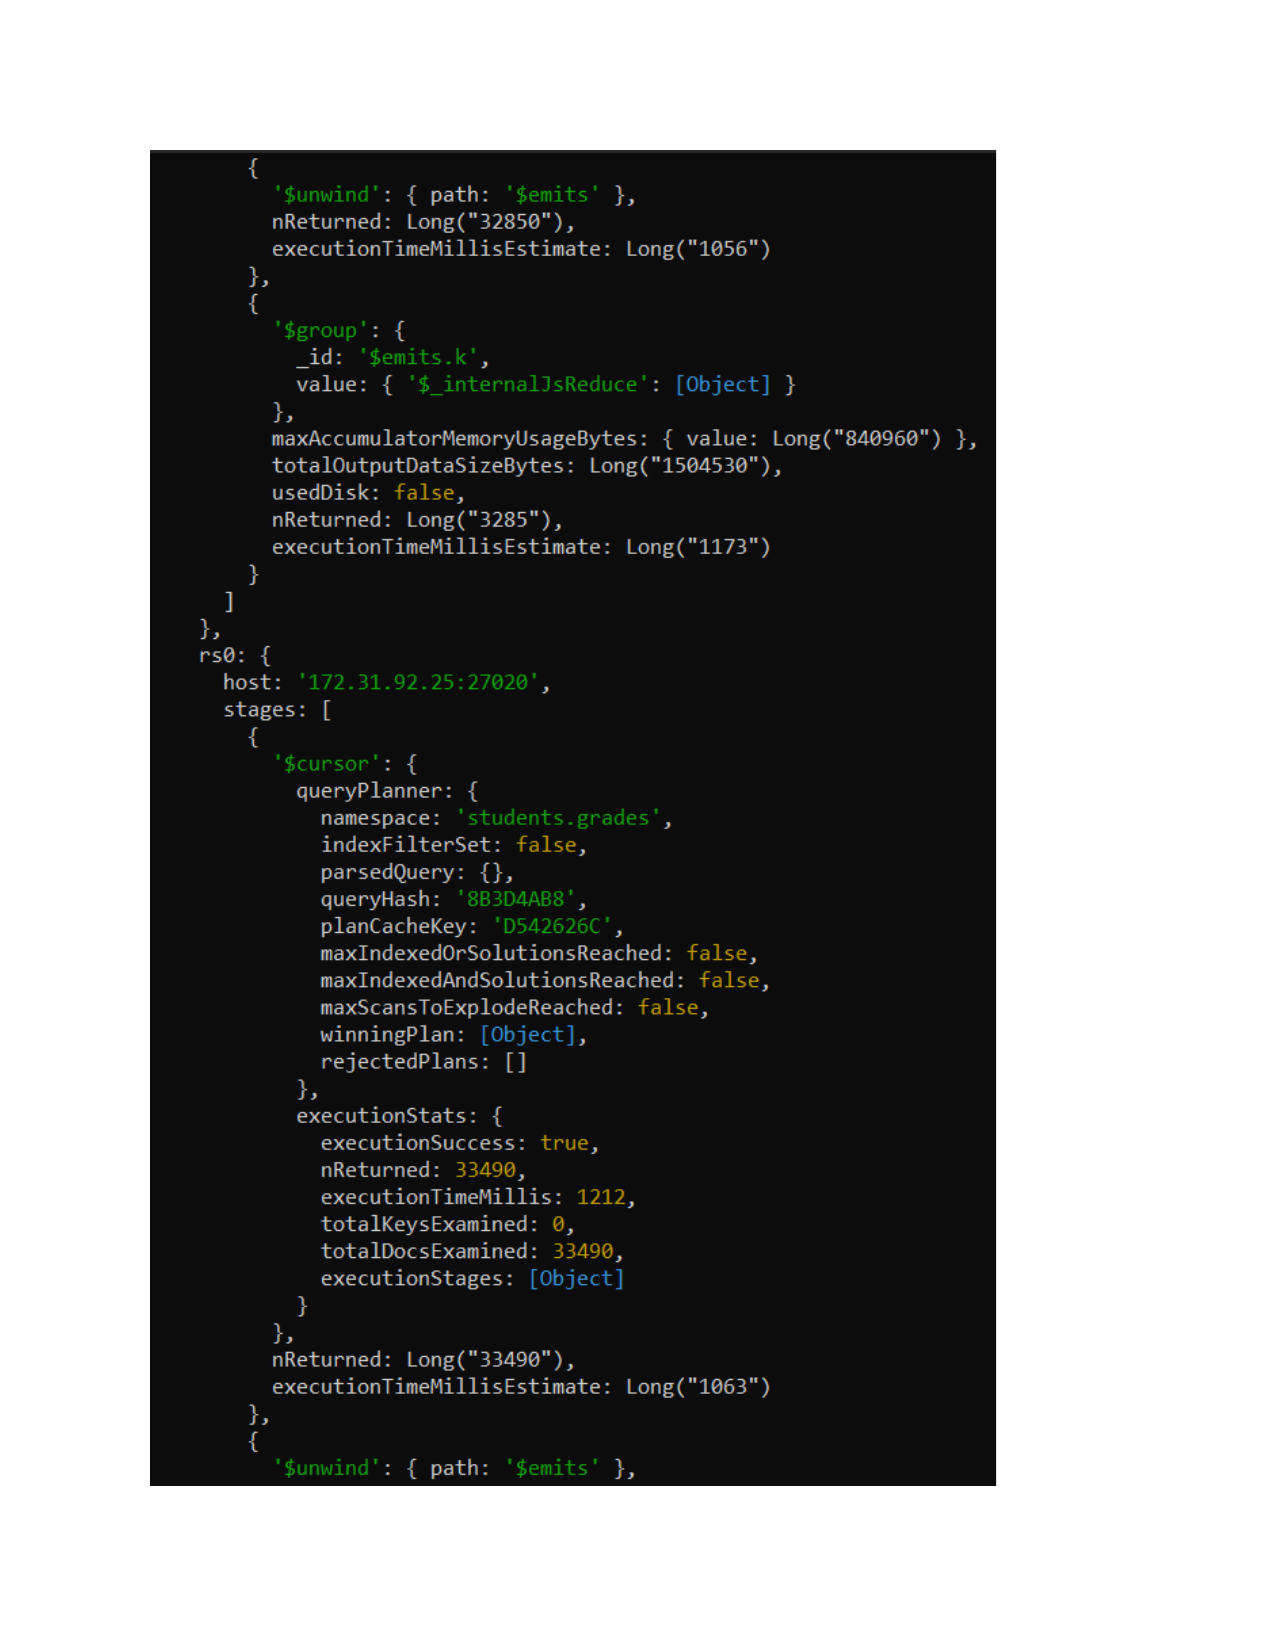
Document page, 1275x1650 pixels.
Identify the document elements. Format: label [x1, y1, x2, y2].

picture [150, 150, 997, 1486]
